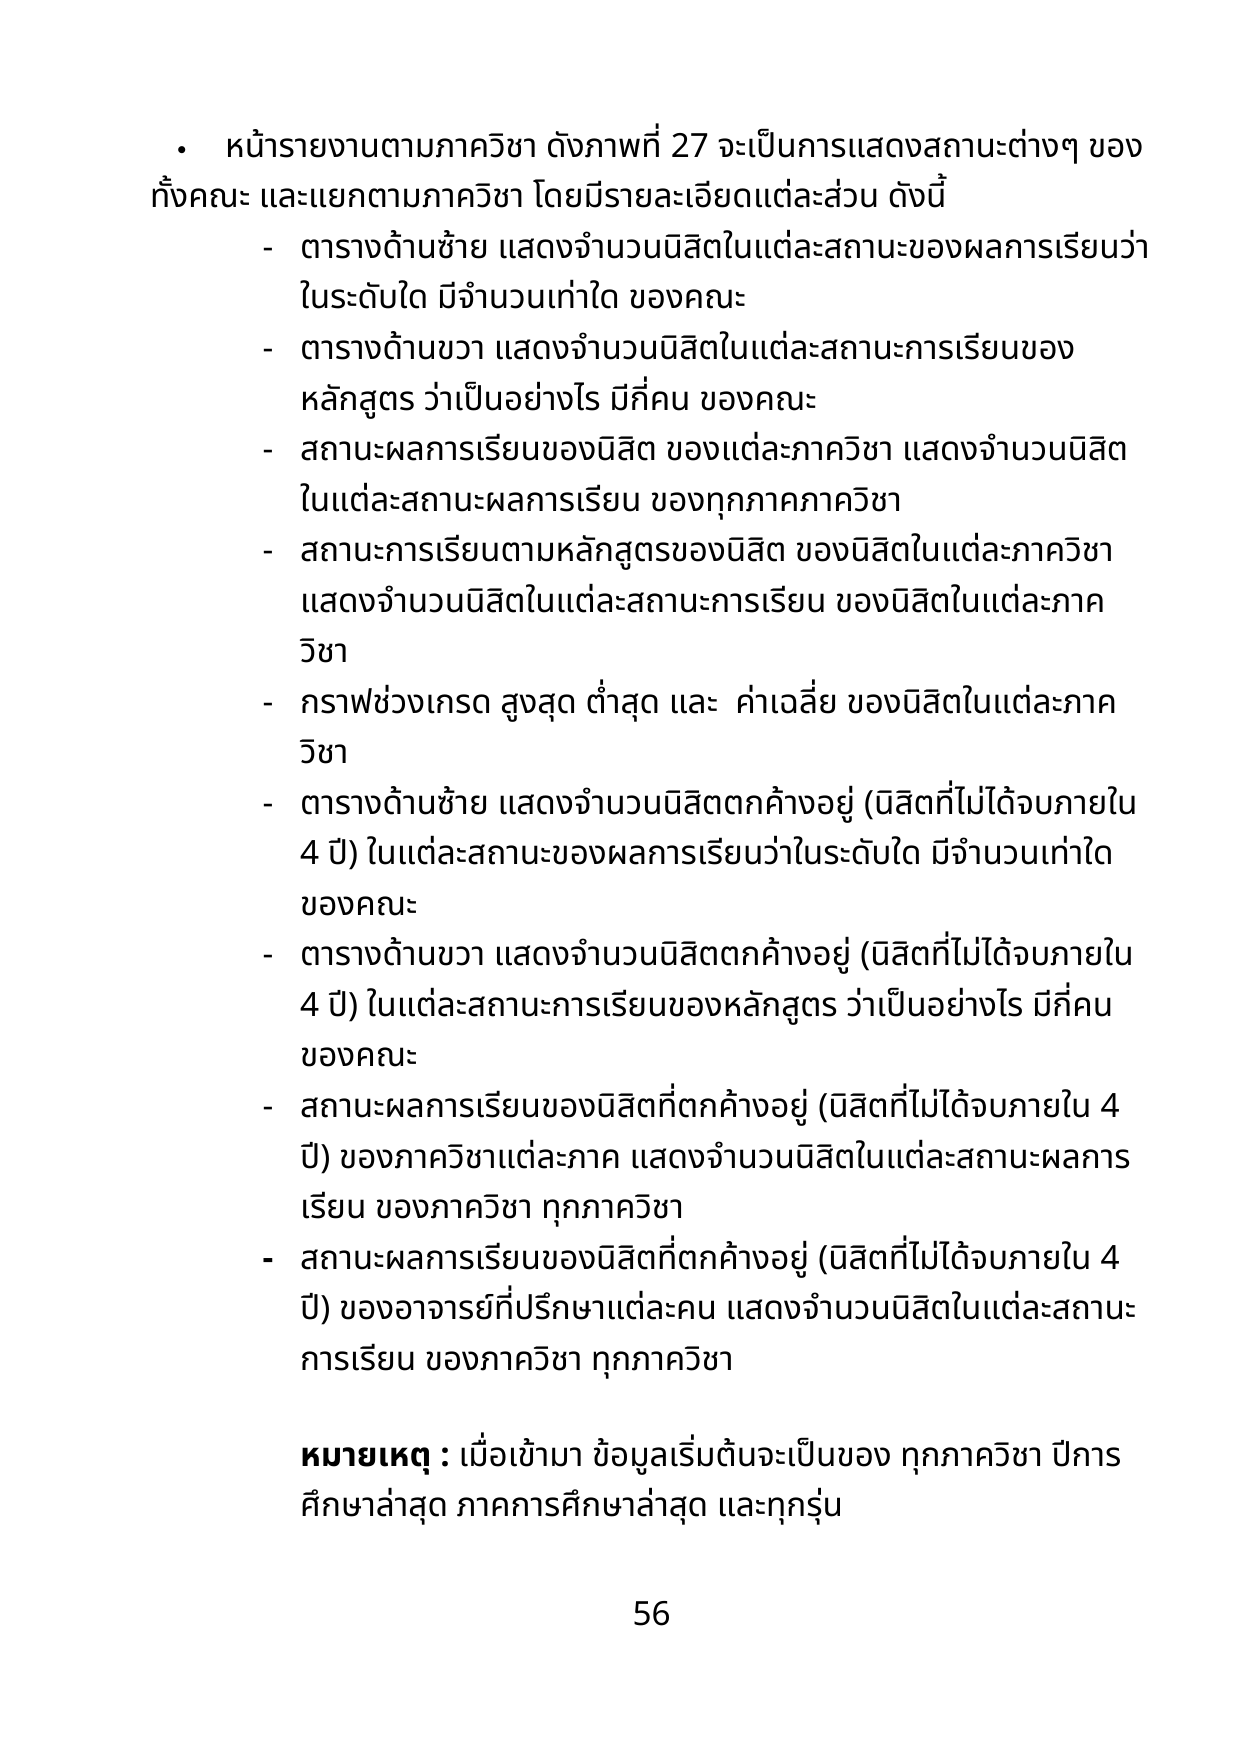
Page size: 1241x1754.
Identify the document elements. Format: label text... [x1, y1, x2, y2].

list กราฟช่วงเกรด สูงสุด ต่ำสุด และ ค่าเฉลี่ย ของนิสิตในแต่ละภาควิชา [262, 677, 1153, 778]
list สถานะผลการเรียนของนิสิตที่ตกค้างอยู่ (นิสิตที่ไม่ได้จบภายใน 4 ปี) ของอาจารย์ที่ปรึกษาแต่ละคน แสดงจำนวนนิสิตในแต่ละสถานะการเรียน ของภาควิชา ทุกภาควิชา [262, 1233, 1153, 1385]
list สถานะการเรียนตามหลักสูตรของนิสิต ของนิสิตในแต่ละภาควิชา แสดงจำนวนนิสิตในแต่ละสถานะการเรียน ของนิสิตในแต่ละภาควิชา [262, 526, 1153, 677]
list ตารางด้านซ้าย แสดงจำนวนนิสิตในแต่ละสถานะของผลการเรียนว่าในระดับใด มีจำนวนเท่าใด ของคณะ [262, 223, 1153, 324]
text หมายเหตุ : เมื่อเข้ามา ข้อมูลเริ่มต้นจะเป็นของ ทุกภาควิชา ปีการศึกษาล่าสุด ภาคการศึกษาล่าสุด และทุกรุ่น [300, 1431, 1153, 1532]
list หน้ารายงานตามภาควิชา ดังภาพที่ 27 จะเป็นการแสดงสถานะต่างๆ ของทั้งคณะ และแยกตามภาควิชา โดยมีรายละเอียดแต่ละส่วน ดังนี้ [150, 122, 1153, 223]
list ตารางด้านขวา แสดงจำนวนนิสิตตกค้างอยู่ (นิสิตที่ไม่ได้จบภายใน 4 ปี) ในแต่ละสถานะการเรียนของหลักสูตร ว่าเป็นอย่างไร มีกี่คน ของคณะ [262, 930, 1153, 1082]
list สถานะผลการเรียนของนิสิตที่ตกค้างอยู่ (นิสิตที่ไม่ได้จบภายใน 4 ปี) ของภาควิชาแต่ละภาค แสดงจำนวนนิสิตในแต่ละสถานะผลการเรียน ของภาควิชา ทุกภาควิชา [262, 1082, 1153, 1233]
list สถานะผลการเรียนของนิสิต ของแต่ละภาควิชา แสดงจำนวนนิสิตในแต่ละสถานะผลการเรียน ของทุกภาคภาควิชา [262, 425, 1153, 526]
list ตารางด้านขวา แสดงจำนวนนิสิตในแต่ละสถานะการเรียนของหลักสูตร ว่าเป็นอย่างไร มีกี่คน ของคณะ [262, 324, 1153, 425]
list ตารางด้านซ้าย แสดงจำนวนนิสิตตกค้างอยู่ (นิสิตที่ไม่ได้จบภายใน 4 ปี) ในแต่ละสถานะของผลการเรียนว่าในระดับใด มีจำนวนเท่าใด ของคณะ [262, 778, 1153, 930]
